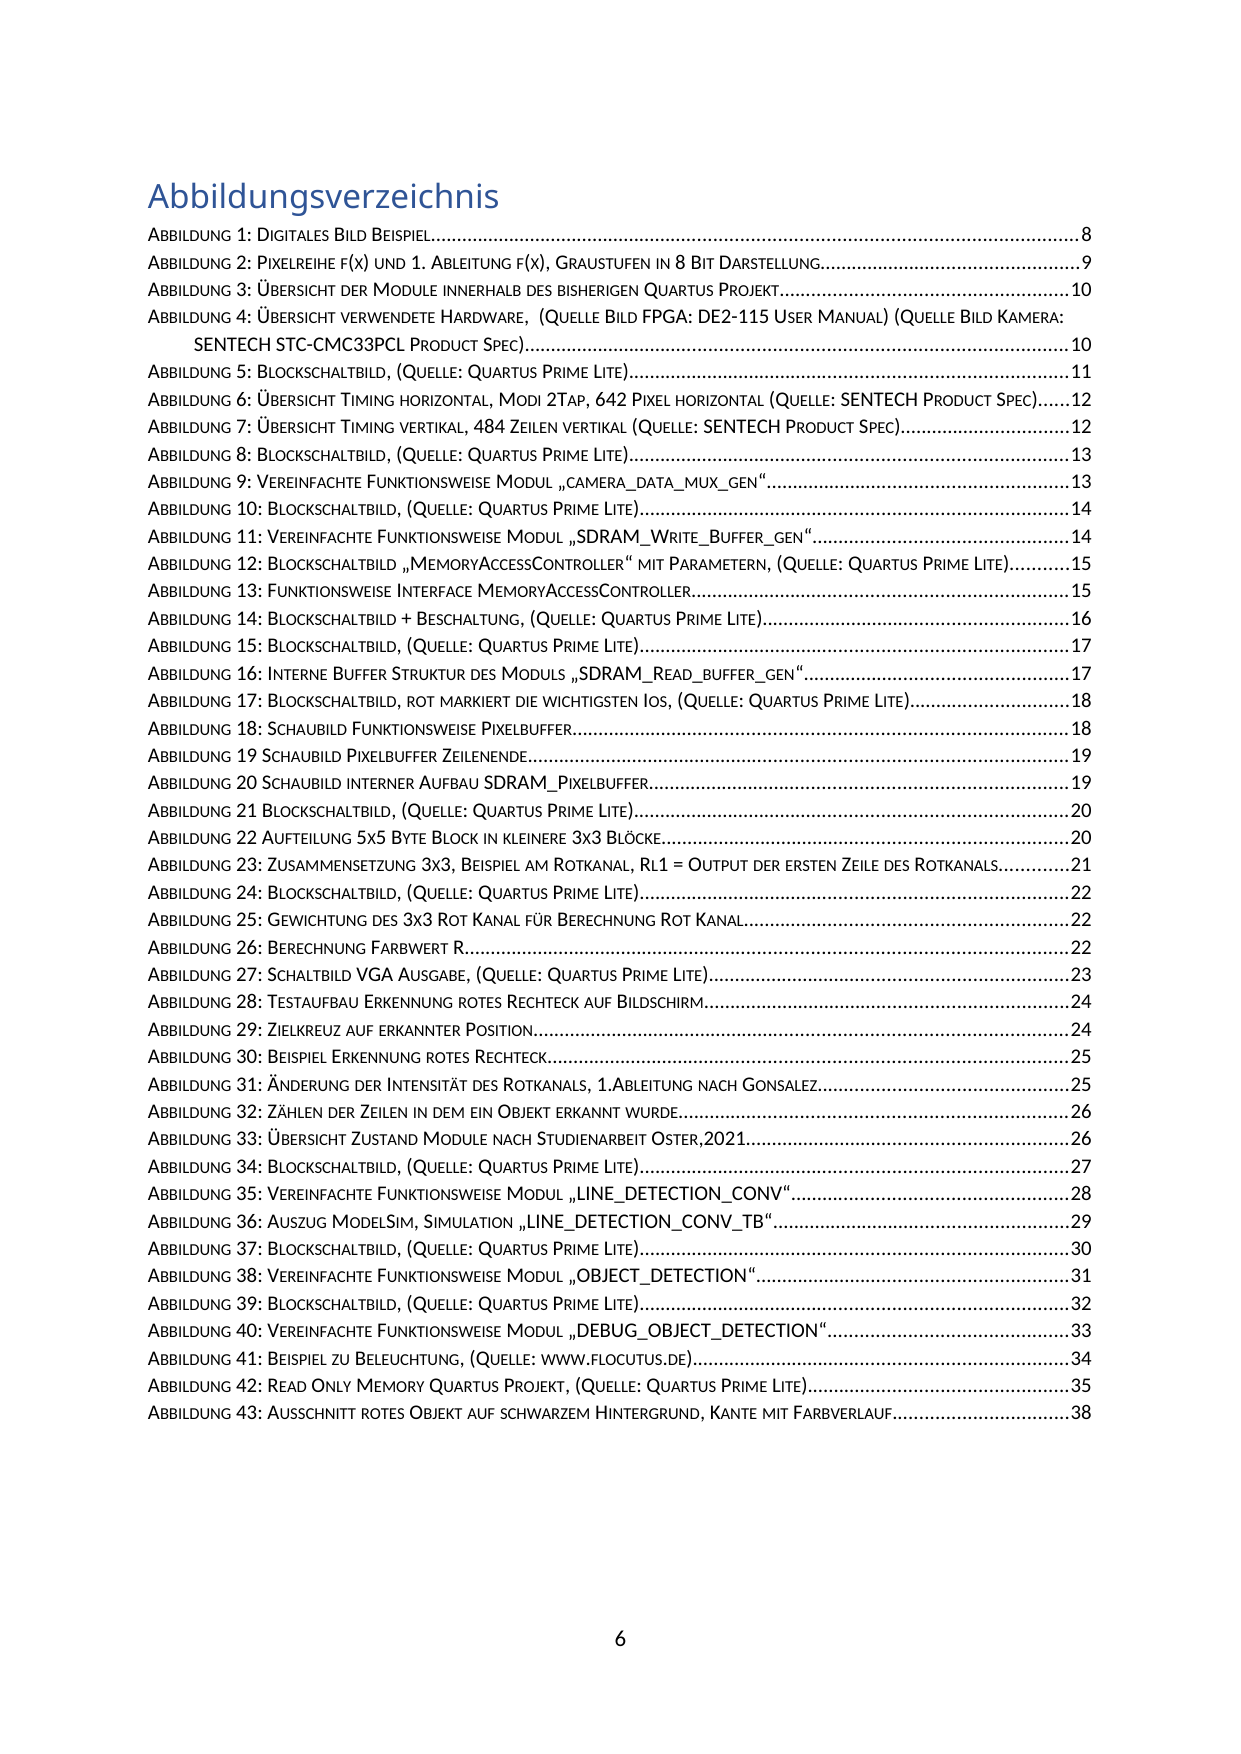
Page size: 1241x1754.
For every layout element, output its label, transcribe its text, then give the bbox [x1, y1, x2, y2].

text Abbildung 6: Übersicht Timing horizontal, Modi 2Tap, 642 Pixel horizontal (Quelle: SENTECH Product Spec) 12 [148, 386, 1093, 411]
text Abbildung 20 Schaubild interner Aufbau SDRAM_Pixelbuffer 19 [148, 769, 1093, 795]
text Abbildung 43: Ausschnitt rotes Objekt auf schwarzem Hintergrund, Kante mit Farbverlauf. 38 [148, 1399, 1093, 1425]
text Abbildung 17: Blockschaltbild, rot markiert die wichtigsten Ios, (Quelle: Quartus Prime Lite) 18 [148, 687, 1093, 713]
text Abbildung 30: Beispiel Erkennung rotes Rechteck 25 [148, 1043, 1093, 1069]
text Abbildung 9: Vereinfachte Funktionsweise Modul „camera_data_mux_gen“ 13 [148, 468, 1093, 493]
text Abbildung 23: Zusammensetzung 3x3, Beispiel am Rotkanal, Rl1 = Output der ersten Zeile des Rotkanals 21 [148, 852, 1093, 877]
text Abbildung 39: Blockschaltbild, (Quelle: Quartus Prime Lite) 32 [148, 1290, 1093, 1315]
text Abbildung 26: Berechnung Farbwert R 22 [148, 934, 1093, 959]
text Abbildung 18: Schaubild Funktionsweise Pixelbuffer 18 [148, 715, 1093, 740]
text Abbildung 12: Blockschaltbild „MemoryAccessController“ mit Parametern, (Quelle: Quartus Prime Lite) 15 [148, 550, 1093, 576]
text Abbildung 4: Übersicht verwendete Hardware, (Quelle Bild FPGA: DE2-115 User Manual) (Quelle Bild Kamera: SENTECH STC-CMC33PCL Product Spec) 10 [148, 304, 1093, 357]
text Abbildung 37: Blockschaltbild, (Quelle: Quartus Prime Lite) 30 [148, 1235, 1093, 1261]
text Abbildung 3: Übersicht der Module innerhalb des bisherigen Quartus Projekt 10 [148, 276, 1093, 302]
text Abbildung 33: Übersicht Zustand Module nach Studienarbeit Oster,2021 26 [148, 1126, 1093, 1151]
text Abbildung 38: Vereinfachte Funktionsweise Modul „OBJECT_DETECTION“ 31 [148, 1263, 1093, 1288]
text Abbildung 13: Funktionsweise Interface MemoryAccessController 15 [148, 578, 1093, 603]
text Abbildung 22 Aufteilung 5x5 Byte Block in kleinere 3x3 Blöcke 20 [148, 824, 1093, 850]
text Abbildung 34: Blockschaltbild, (Quelle: Quartus Prime Lite) 27 [148, 1153, 1093, 1178]
subtitle Abbildungsverzeichnis [148, 173, 1093, 218]
text Abbildung 24: Blockschaltbild, (Quelle: Quartus Prime Lite) 22 [148, 879, 1093, 904]
text Abbildung 16: Interne Buffer Struktur des Moduls „SDRAM_Read_buffer_gen“ 17 [148, 660, 1093, 685]
text Abbildung 27: Schaltbild VGA Ausgabe, (Quelle: Quartus Prime Lite) 23 [148, 961, 1093, 987]
text Abbildung 21 Blockschaltbild, (Quelle: Quartus Prime Lite) 20 [148, 797, 1093, 822]
text Abbildung 14: Blockschaltbild + Beschaltung, (Quelle: Quartus Prime Lite) 16 [148, 605, 1093, 631]
text Abbildung 7: Übersicht Timing vertikal, 484 Zeilen vertikal (Quelle: SENTECH Product Spec) 12 [148, 413, 1093, 439]
text Abbildung 36: Auszug ModelSim, Simulation „LINE_DETECTION_CONV_TB“ 29 [148, 1208, 1093, 1233]
text Abbildung 10: Blockschaltbild, (Quelle: Quartus Prime Lite) 14 [148, 496, 1093, 521]
text Abbildung 42: Read Only Memory Quartus Projekt, (Quelle: Quartus Prime Lite) 35 [148, 1372, 1093, 1398]
text Abbildung 31: Änderung der Intensität des Rotkanals, 1.Ableitung nach Gonsalez 25 [148, 1071, 1093, 1096]
text Abbildung 35: Vereinfachte Funktionsweise Modul „LINE_DETECTION_CONV“ 28 [148, 1180, 1093, 1206]
text Abbildung 25: Gewichtung des 3x3 Rot Kanal für Berechnung Rot Kanal 22 [148, 906, 1093, 932]
text Abbildung 29: Zielkreuz auf erkannter Position 24 [148, 1016, 1093, 1041]
text Abbildung 28: Testaufbau Erkennung rotes Rechteck auf Bildschirm 24 [148, 989, 1093, 1014]
text Abbildung 2: Pixelreihe f(x) und 1. Ableitung f(x), Graustufen in 8 Bit Darstellung 9 [148, 249, 1093, 274]
text Abbildung 1: Digitales Bild Beispiel 8 [148, 222, 1093, 247]
text Abbildung 5: Blockschaltbild, (Quelle: Quartus Prime Lite) 11 [148, 358, 1093, 384]
text Abbildung 11: Vereinfachte Funktionsweise Modul „SDRAM_Write_Buffer_gen“ 14 [148, 523, 1093, 548]
text Abbildung 41: Beispiel zu Beleuchtung, (Quelle: www.flocutus.de) 34 [148, 1345, 1093, 1370]
text Abbildung 19 Schaubild Pixelbuffer Zeilenende 19 [148, 742, 1093, 767]
text Abbildung 40: Vereinfachte Funktionsweise Modul „DEBUG_OBJECT_DETECTION“ 33 [148, 1317, 1093, 1343]
text Abbildung 8: Blockschaltbild, (Quelle: Quartus Prime Lite) 13 [148, 441, 1093, 466]
text Abbildung 15: Blockschaltbild, (Quelle: Quartus Prime Lite) 17 [148, 632, 1093, 658]
text Abbildung 32: Zählen der Zeilen in dem ein Objekt erkannt wurde 26 [148, 1098, 1093, 1124]
